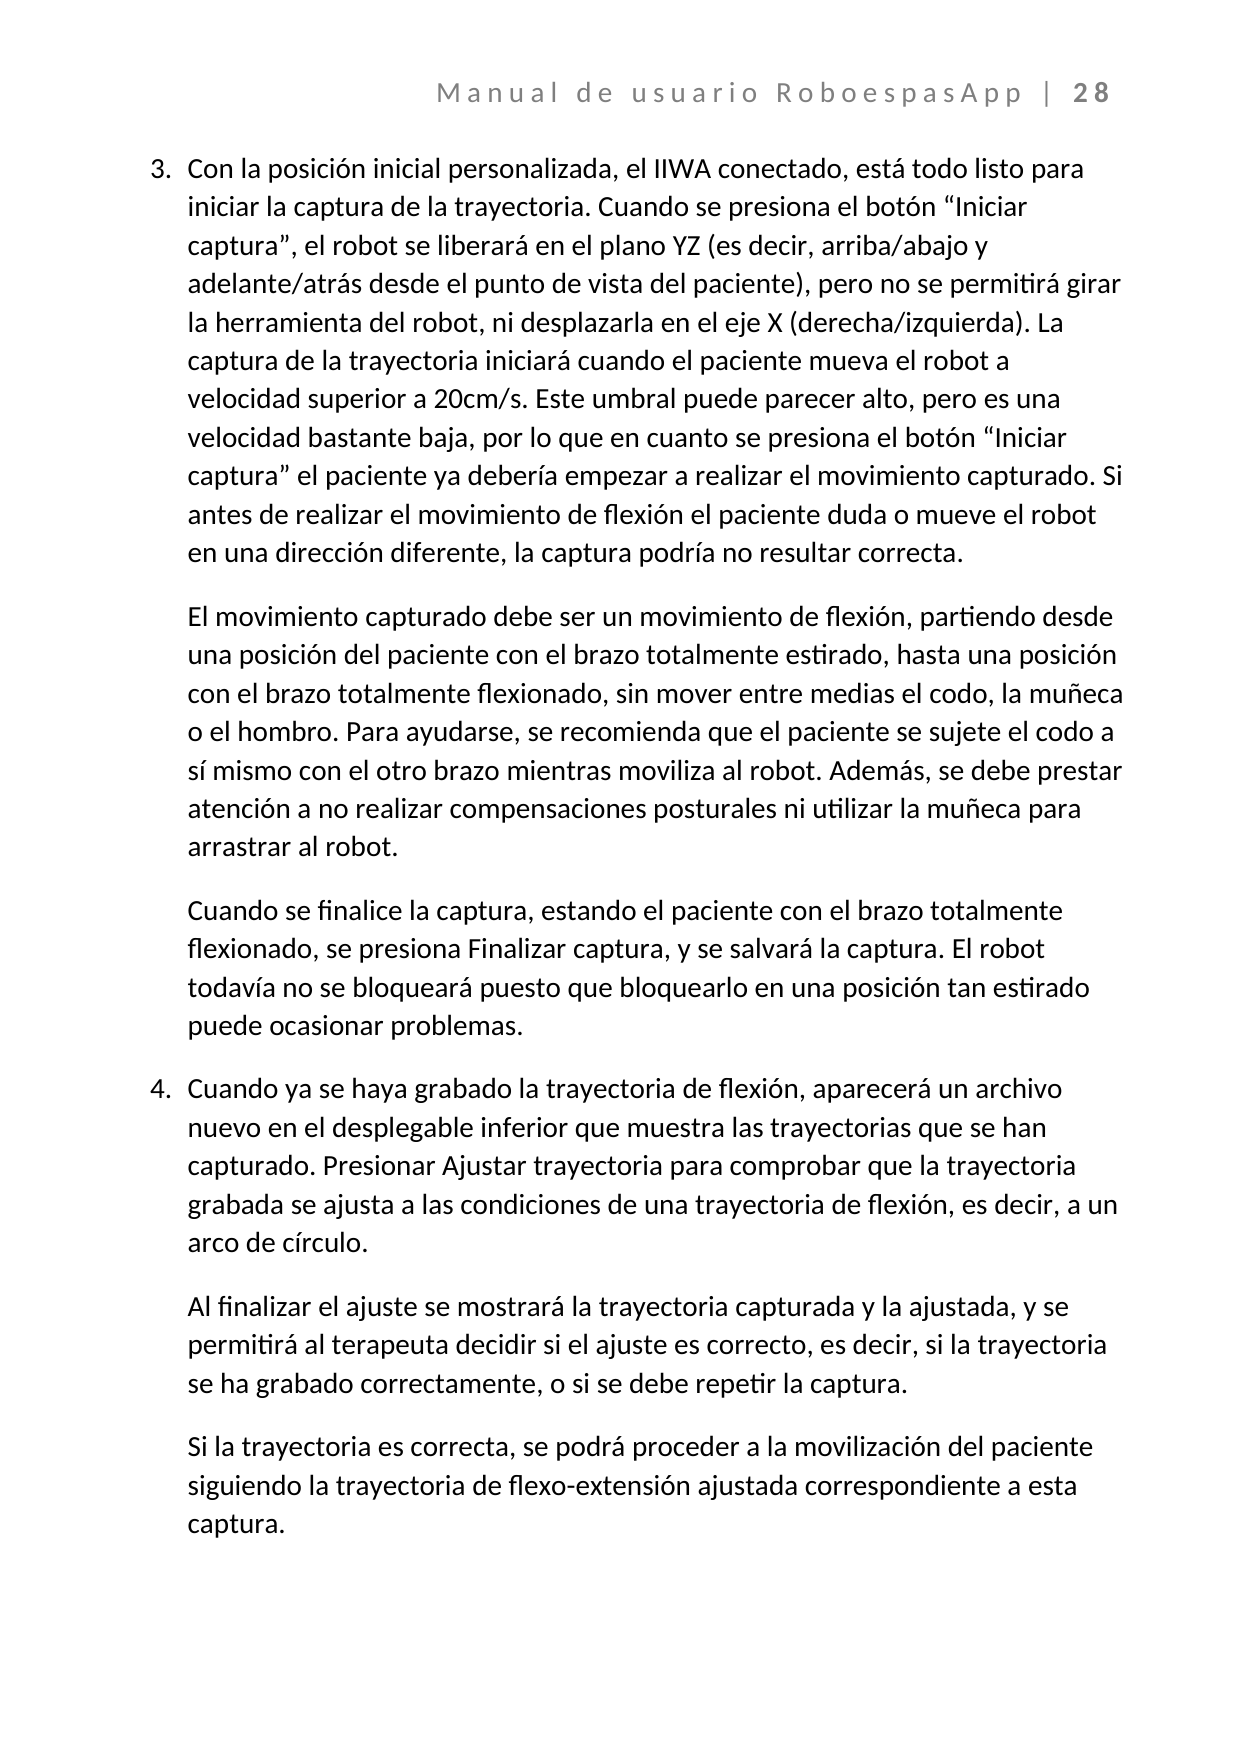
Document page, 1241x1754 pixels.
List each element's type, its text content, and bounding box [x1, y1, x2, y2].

list Con la posición inicial personalizada, el IIWA conectado, está todo listo para iniciar la captura de la trayectoria. Cuando se presiona el botón “Iniciar captura”, el robot se liberará en el plano YZ (es decir, arriba/abajo y adelante/atrás desde el punto de vista del paciente), pero no se permitirá girar la herramienta del robot, ni desplazarla en el eje X (derecha/izquierda). La captura de la trayectoria iniciará cuando el paciente mueva el robot a velocidad superior a 20cm/s. Este umbral puede parecer alto, pero es una velocidad bastante baja, por lo que en cuanto se presiona el botón “Iniciar captura” el paciente ya debería empezar a realizar el movimiento capturado. Si antes de realizar el movimiento de flexión el paciente duda o mueve el robot en una dirección diferente, la captura podría no resultar correcta. [150, 150, 1128, 570]
list Al finalizar el ajuste se mostrará la trayectoria capturada y la ajustada, y se permitirá al terapeuta decidir si el ajuste es correcto, es decir, si la trayectoria se ha grabado correctamente, o si se debe repetir la captura. [187, 1288, 1128, 1400]
list Si la trayectoria es correcta, se podrá proceder a la movilización del paciente siguiendo la trayectoria de flexo-extensión ajustada correspondiente a esta captura. [187, 1428, 1128, 1541]
list El movimiento capturado debe ser un movimiento de flexión, partiendo desde una posición del paciente con el brazo totalmente estirado, hasta una posición con el brazo totalmente flexionado, sin mover entre medias el codo, la muñeca o el hombro. Para ayudarse, se recomienda que el paciente se sujete el codo a sí mismo con el otro brazo mientras moviliza al robot. Además, se debe prestar atención a no realizar compensaciones posturales ni utilizar la muñeca para arrastrar al robot. [187, 598, 1128, 864]
list Cuando ya se haya grabado la trayectoria de flexión, aparecerá un archivo nuevo en el desplegable inferior que muestra las trayectorias que se han capturado. Presionar Ajustar trayectoria para comprobar que la trayectoria grabada se ajusta a las condiciones de una trayectoria de flexión, es decir, a un arco de círculo. [150, 1071, 1128, 1260]
list Cuando se finalice la captura, estando el paciente con el brazo totalmente flexionado, se presiona Finalizar captura, y se salvará la captura. El robot todavía no se bloqueará puesto que bloquearlo en una posición tan estirado puede ocasionar problemas. [187, 892, 1128, 1043]
